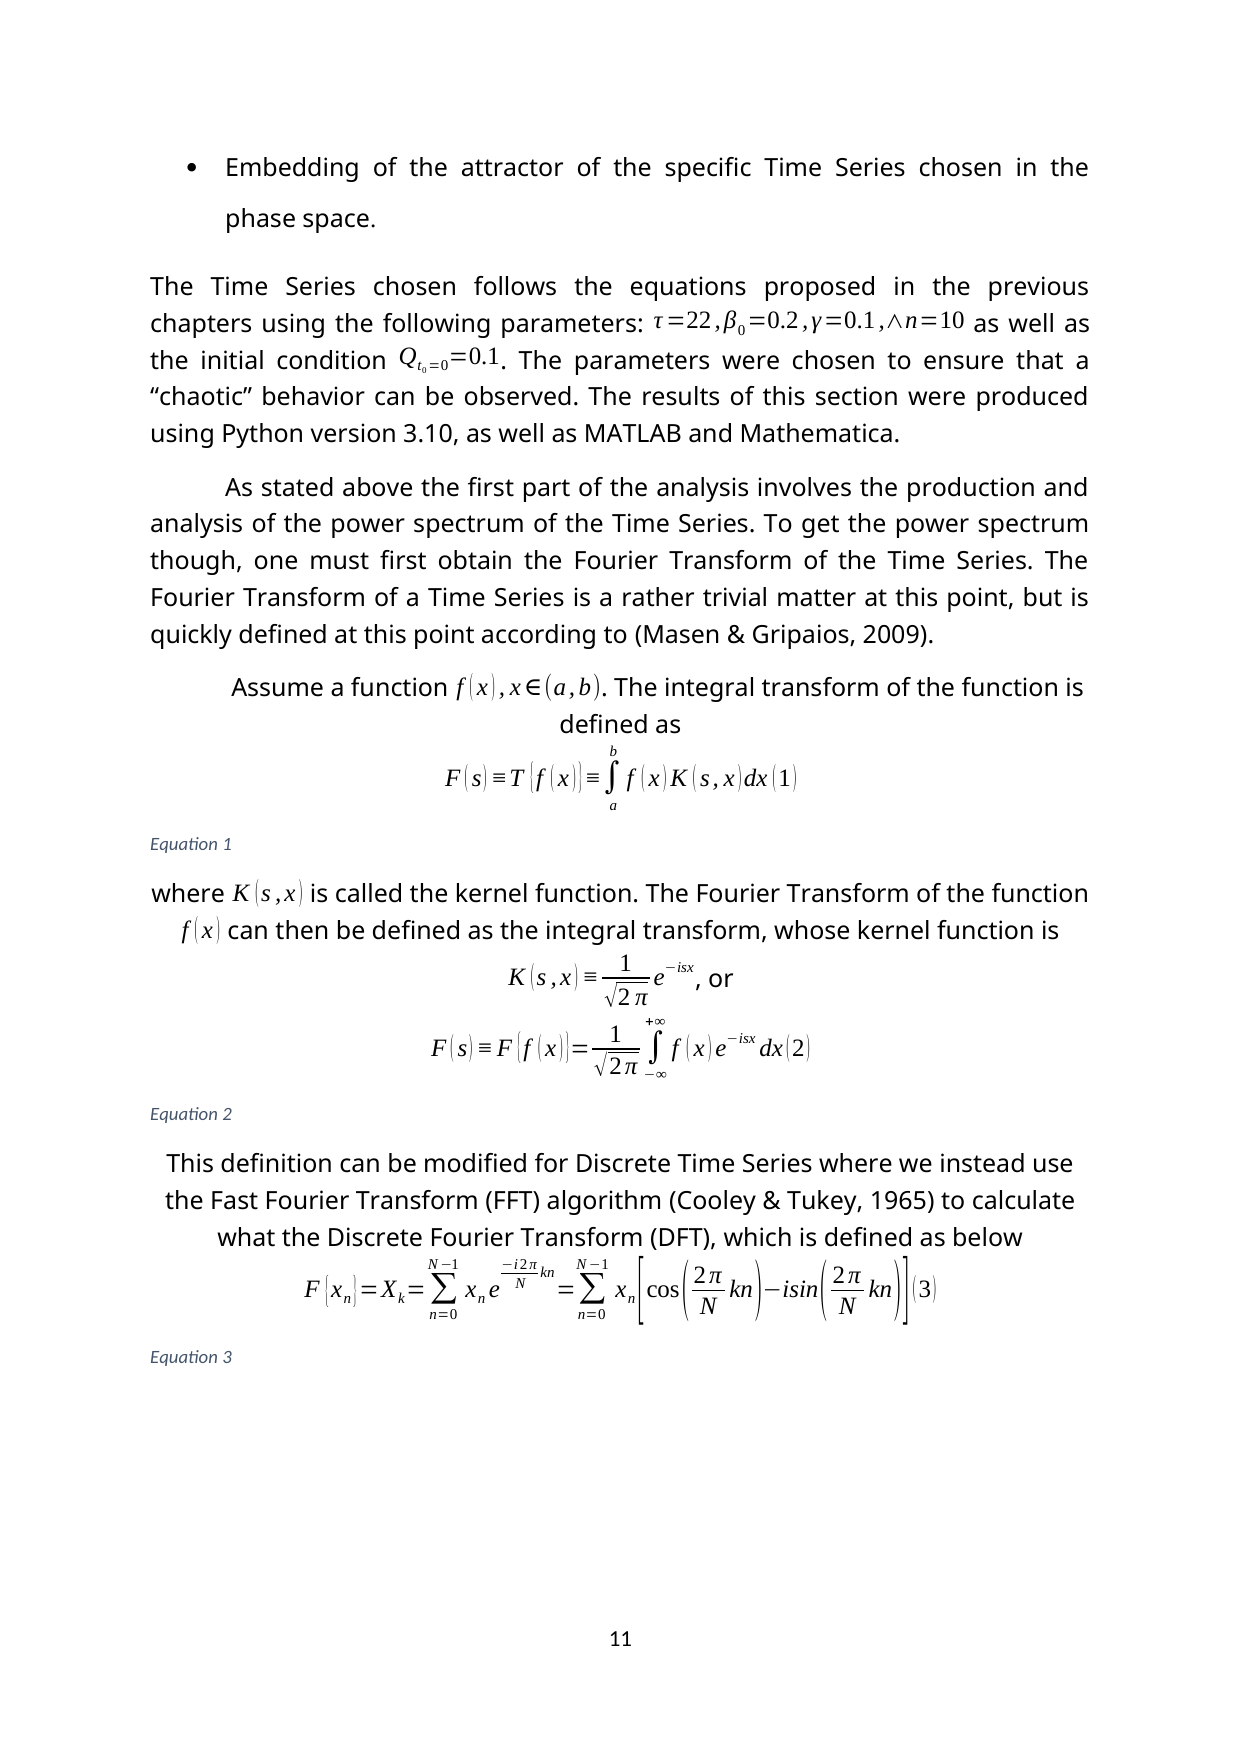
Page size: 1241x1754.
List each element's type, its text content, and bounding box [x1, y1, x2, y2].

list Embedding of the attractor of the specific Time Series chosen in the phase space. [187, 150, 1090, 235]
text As stated above the first part of the analysis involves the production and analysis of the power spectrum of the Time Series. To get the power spectrum though, one must first obtain the Fourier Transform of the Time Series. The Fourier Transform of a Time Series is a rather trivial matter at this point, but is quickly defined at this point according to . [150, 469, 1090, 650]
text where is called the kernel function. The Fourier Transform of the function can then be defined as the integral transform, whose kernel function is , or [150, 876, 1090, 1083]
text The Time Series chosen follows the equations proposed in the previous chapters using the following parameters: as well as the initial condition . The parameters were chosen to ensure that a “chaotic” behavior can be observed. The results of this section were produced using Python version 3.10, as well as MATLAB and Mathematica. [150, 269, 1090, 450]
text This definition can be modified for Discrete Time Series where we instead use the Fast Fourier Transform (FFT) algorithm to calculate what the Discrete Fourier Transform (DFT), which is defined as below [150, 1146, 1090, 1327]
text Equation 2 [150, 1102, 1090, 1125]
text Assume a function . The integral transform of the function is defined as [150, 670, 1090, 813]
text Equation 1 [150, 832, 1090, 855]
text Equation 3 [150, 1346, 1090, 1369]
